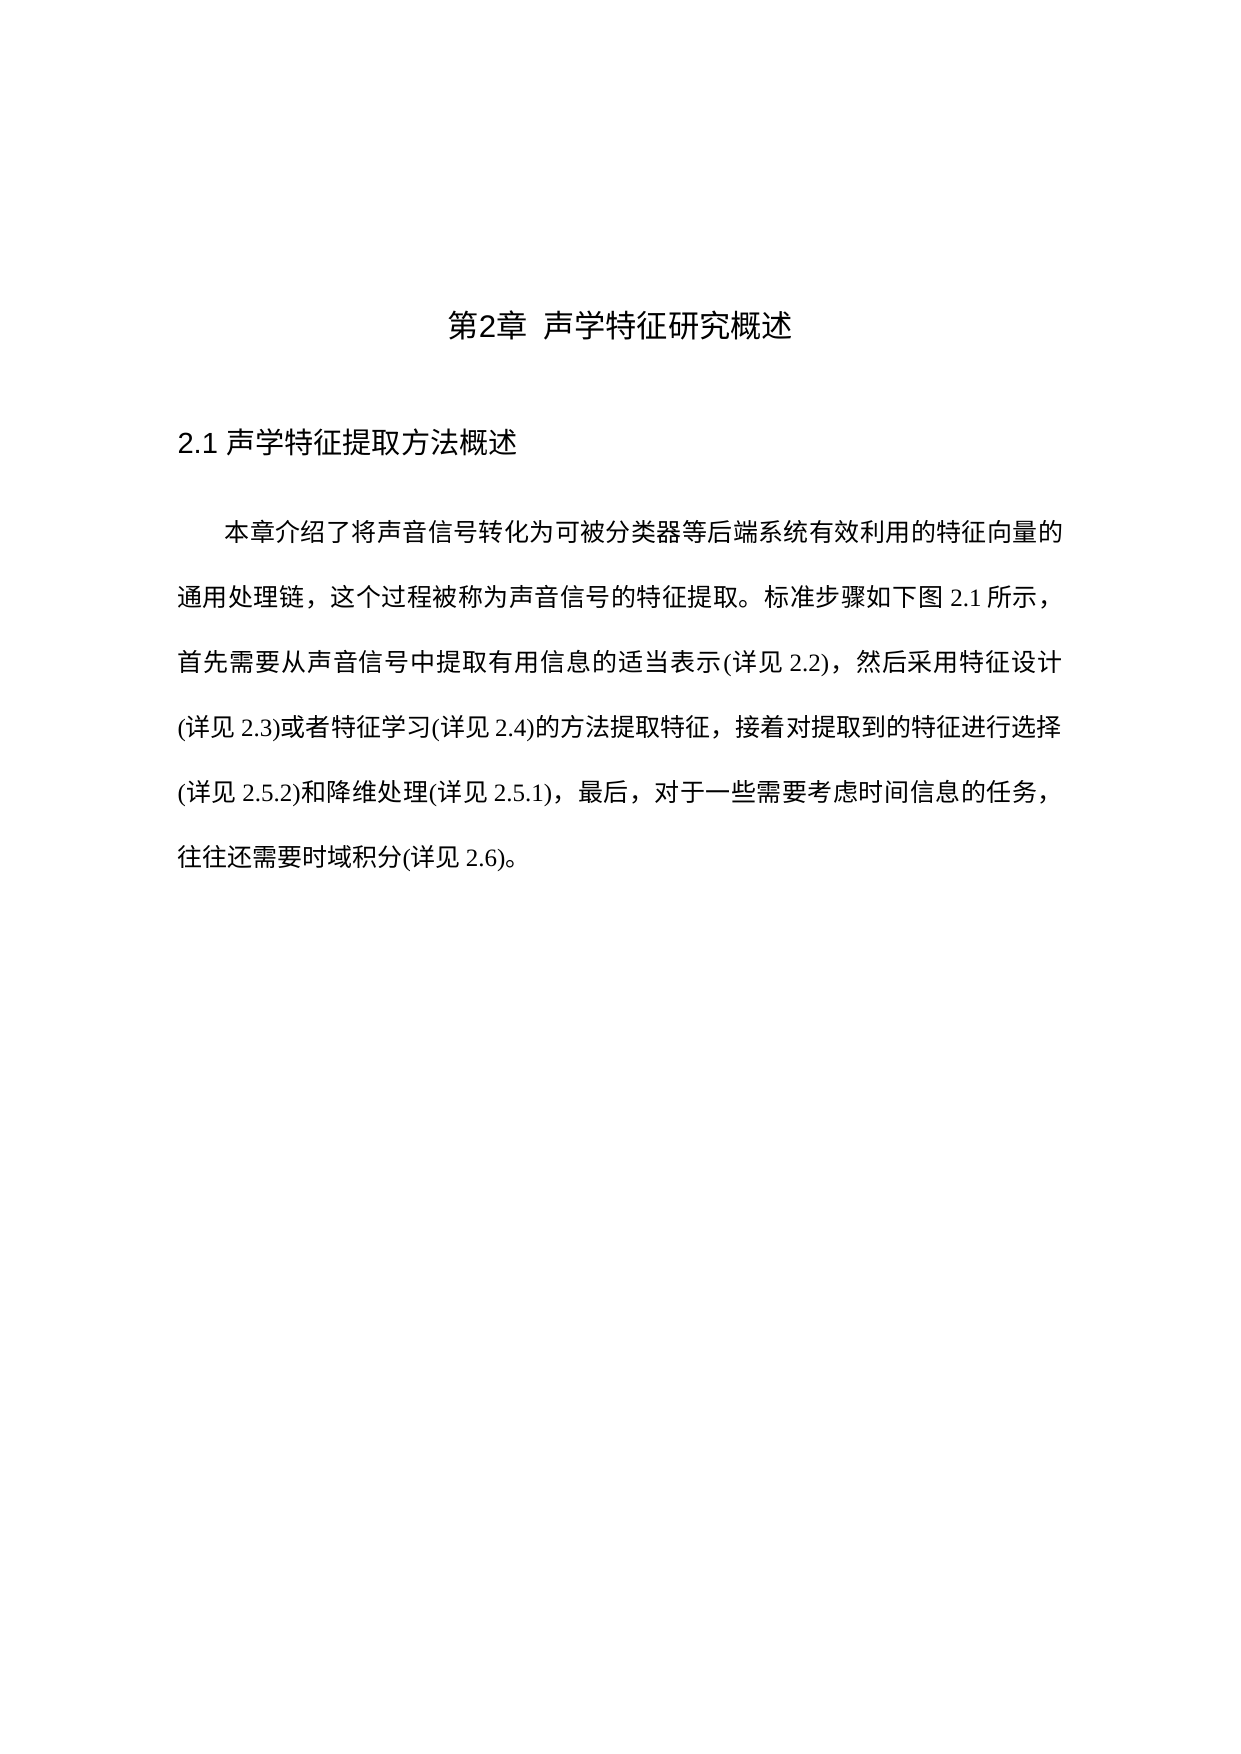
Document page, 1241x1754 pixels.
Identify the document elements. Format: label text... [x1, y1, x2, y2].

text 本章介绍了将声音信号转化为可被分类器等后端系统有效利用的特征向量的通用处理链，这个过程被称为声音信号的特征提取。标准步骤如下图 2.1所示，首先需要从声音信号中提取有用信息的适当表示(详见2.2)，然后采用特征设计(详见2.3)或者特征学习(详见2.4)的方法提取特征，接着对提取到的特征进行选择(详见2.5.2)和降维处理(详见2.5.1)，最后，对于一些需要考虑时间信息的任务，往往还需要时域积分(详见2.6)。 [177, 498, 1063, 888]
text 声学特征提取方法概述 [177, 408, 1063, 473]
text 声学特征研究概述 [177, 291, 1063, 356]
